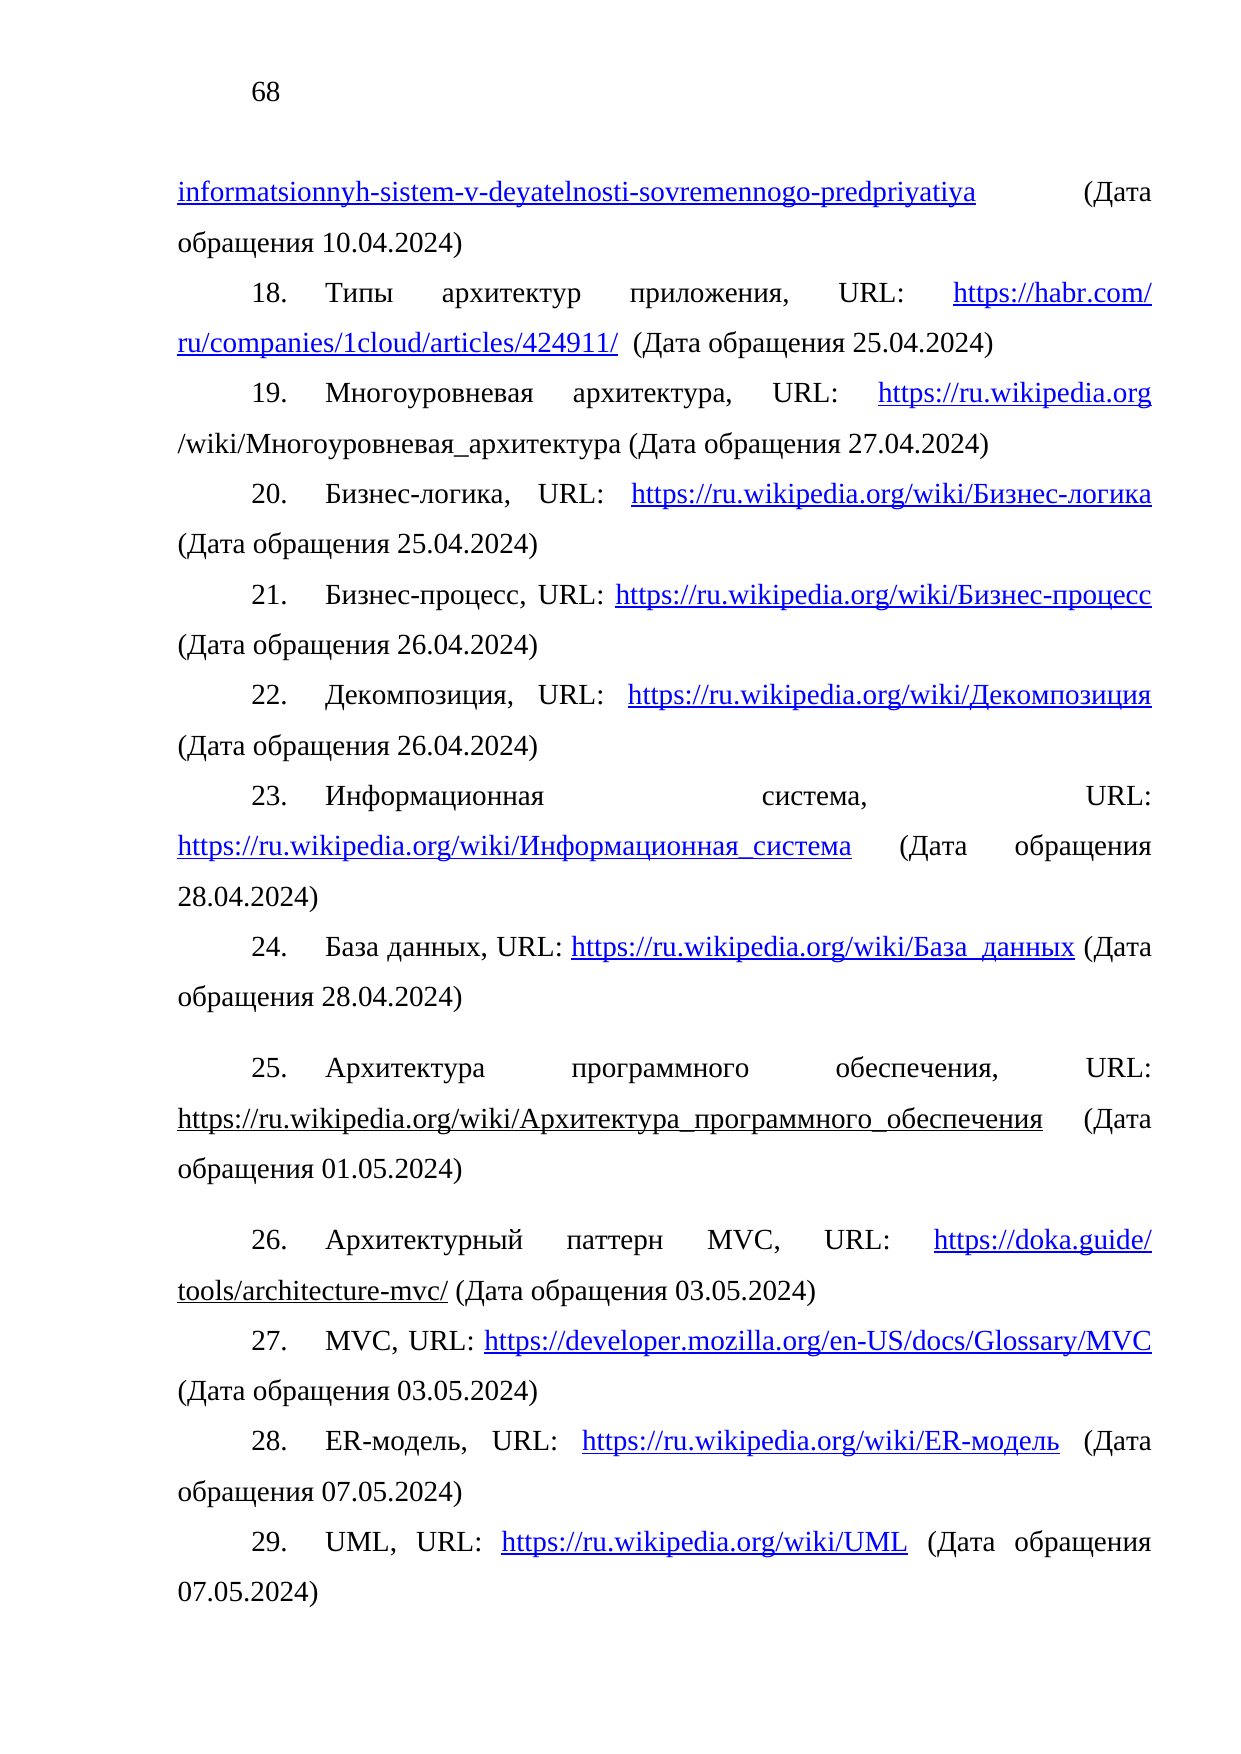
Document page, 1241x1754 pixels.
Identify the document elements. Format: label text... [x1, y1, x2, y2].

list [177, 174, 1152, 258]
list MVC, URL: https://developer.mozilla.org/en-US/docs/Glossary/MVC (Дата обращения 03.05.2024) [177, 1323, 1152, 1407]
list UML, URL: https://ru.wikipedia.org/wiki/UML (Дата обращения 07.05.2024) [177, 1524, 1152, 1608]
list Типы архитектур приложения, URL: https://habr.com/ ru/companies/1cloud/articles/424911/ (Дата обращения 25.04.2024) [177, 275, 1152, 359]
list Информационная система, URL: https://ru.wikipedia.org/wiki/Информационная_система (Дата обращения 28.04.2024) [177, 778, 1152, 912]
list Многоуровневая архитектура, URL: https://ru.wikipedia.org /wiki/Многоуровневая_архитектура (Дата обращения 27.04.2024) [177, 376, 1152, 459]
list Декомпозиция, URL: https://ru.wikipedia.org/wiki/Декомпозиция (Дата обращения 26.04.2024) [177, 677, 1152, 761]
list Архитектура программного обеспечения, URL: https://ru.wikipedia.org/wiki/Архитектура_программного_обеспечения (Дата обращения 01.05.2024) [177, 1051, 1152, 1185]
list Бизнес-логика, URL: https://ru.wikipedia.org/wiki/Бизнес-логика (Дата обращения 25.04.2024) [177, 476, 1152, 560]
list ER-модель, URL: https://ru.wikipedia.org/wiki/ER-модель (Дата обращения 07.05.2024) [177, 1423, 1152, 1507]
list Архитектурный паттерн MVC, URL: https://doka.guide/ tools/architecture-mvc/ (Дата обращения 03.05.2024) [177, 1222, 1152, 1306]
list Бизнес-процесс, URL: https://ru.wikipedia.org/wiki/Бизнес-процесс (Дата обращения 26.04.2024) [177, 577, 1152, 661]
list База данных, URL: https://ru.wikipedia.org/wiki/База_данных (Дата обращения 28.04.2024) [177, 929, 1152, 1013]
